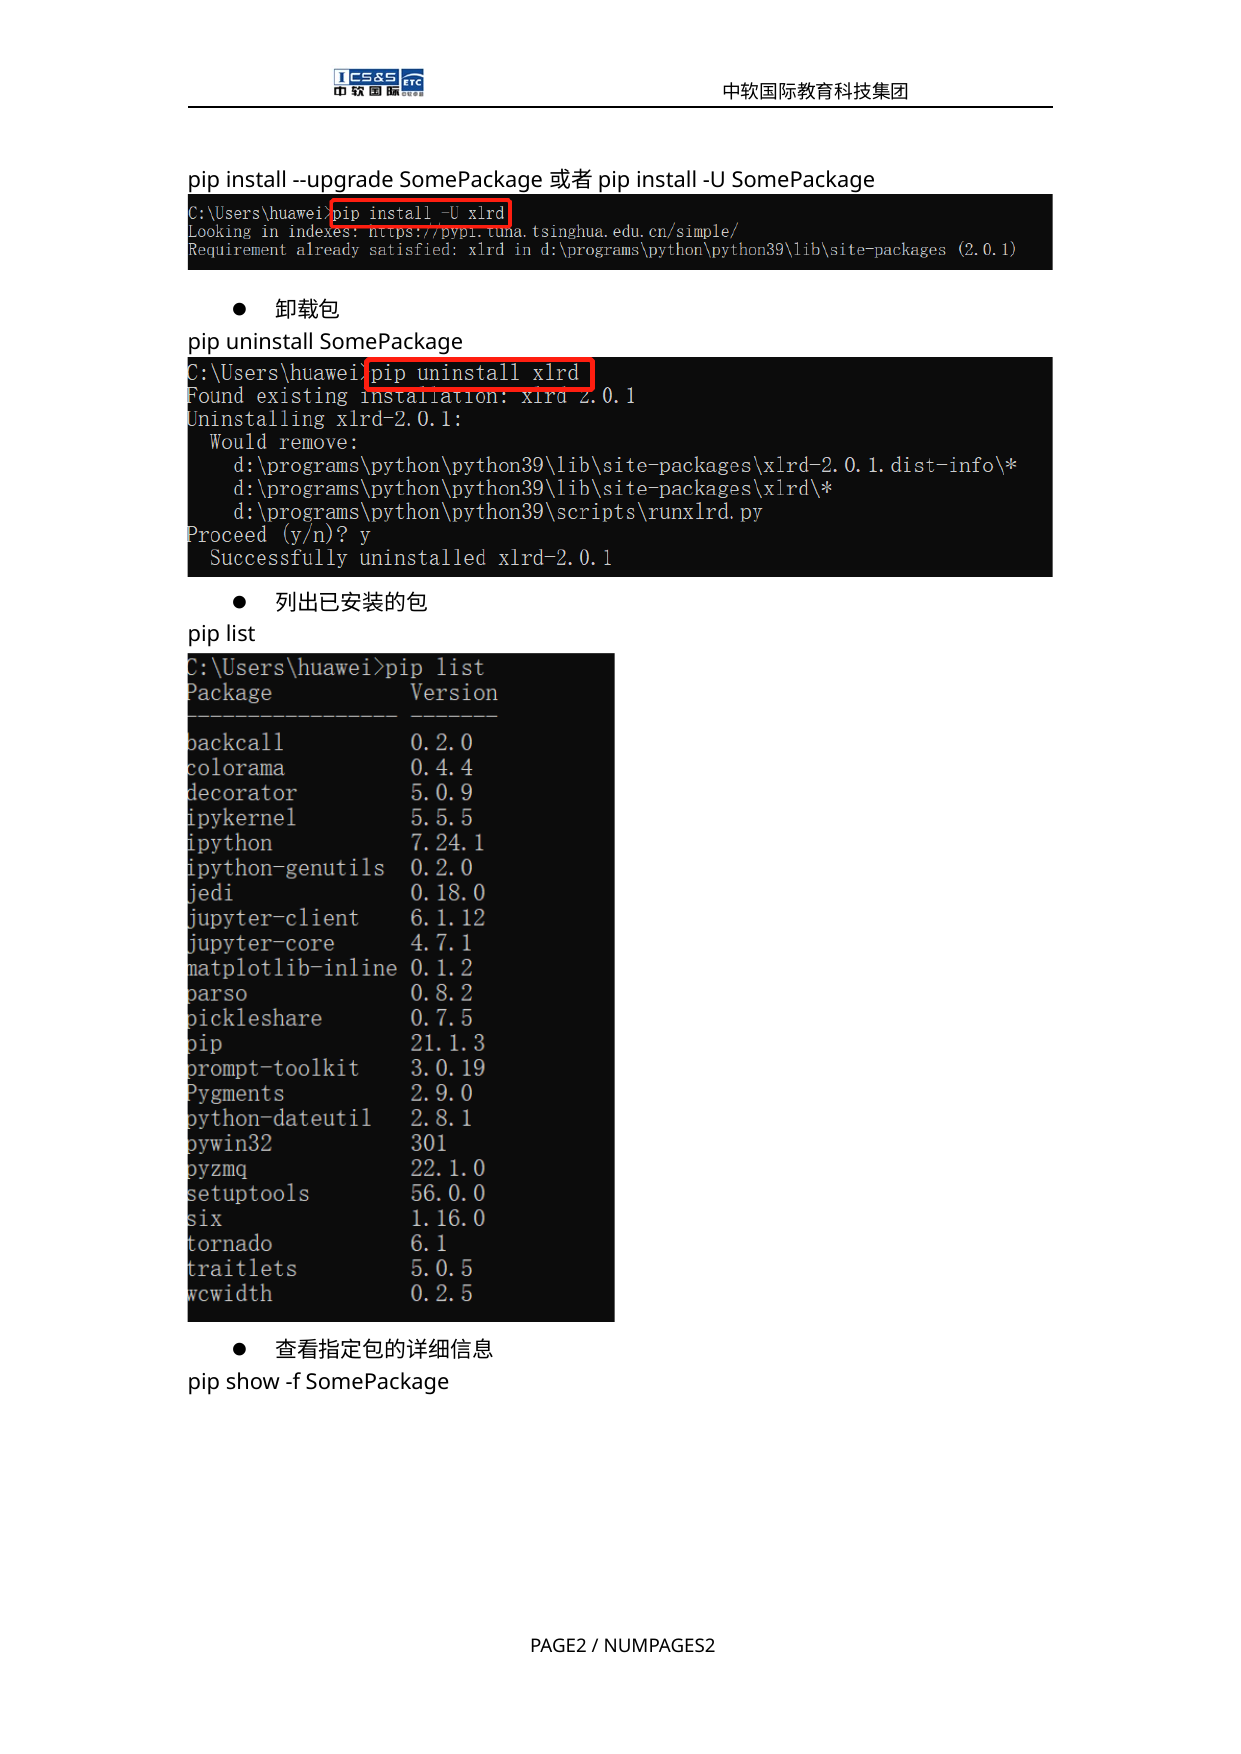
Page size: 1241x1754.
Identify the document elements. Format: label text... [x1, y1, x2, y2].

list 卸载包 [231, 292, 1053, 324]
list 查看指定包的详细信息 [231, 1332, 1053, 1364]
text pip show -f SomePackage [187, 1364, 1053, 1397]
text pip list [187, 617, 1053, 649]
picture [187, 649, 615, 1322]
text pip uninstall SomePackage [187, 324, 1053, 357]
picture [331, 65, 425, 99]
picture [187, 357, 1053, 577]
text pip install --upgrade SomePackage 或者 pip install -U SomePackage [187, 162, 1053, 194]
picture [187, 194, 1053, 270]
list 列出已安装的包 [231, 584, 1053, 617]
